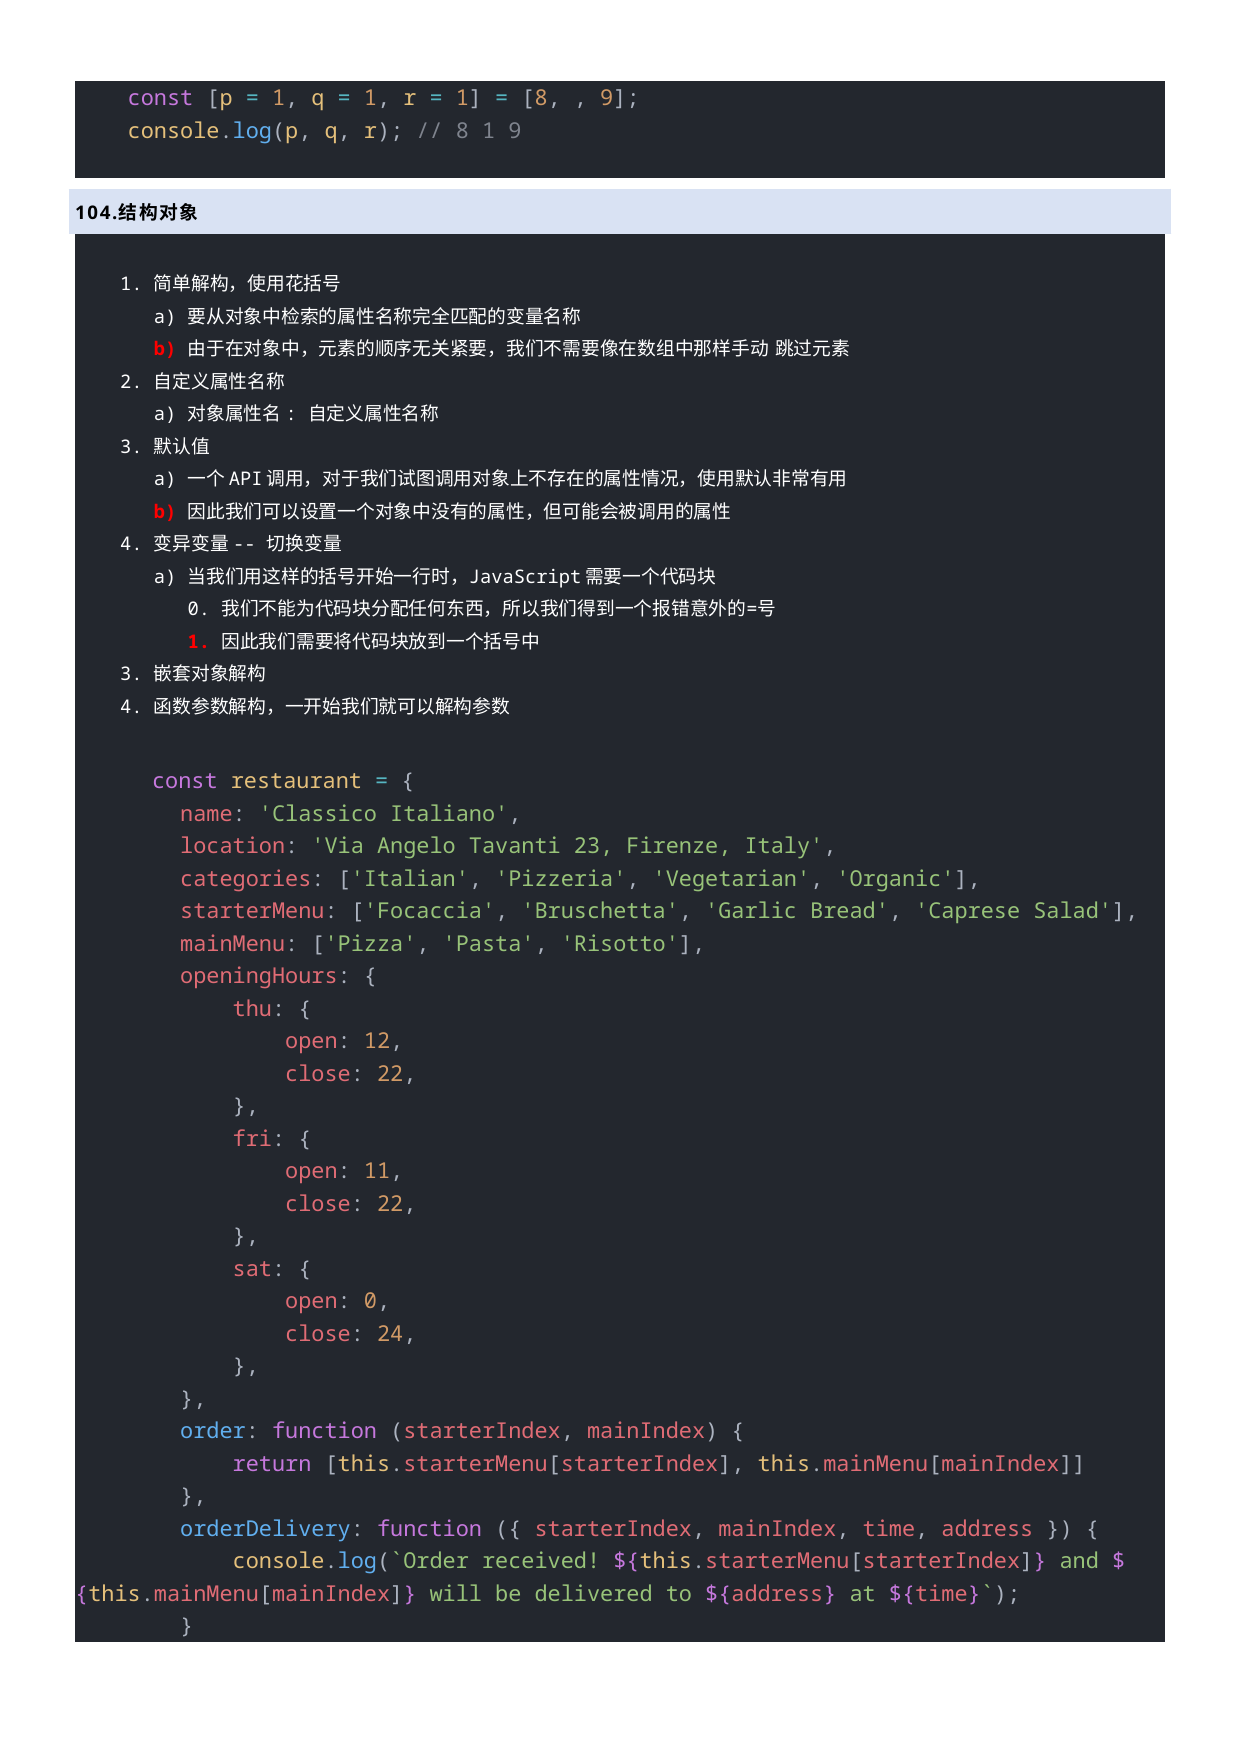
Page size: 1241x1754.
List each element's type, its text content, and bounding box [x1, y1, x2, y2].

text a) 要从对象中检索的属性名称完全匹配的变量名称 [75, 299, 1165, 331]
text a) 一个API调用，对于我们试图调用对象上不存在的属性情况，使用默认非常有用 [75, 461, 1165, 494]
text thu: { [75, 992, 1165, 1024]
text 1. 因此我们需要将代码块放到一个括号中 [75, 624, 1165, 656]
text }, [75, 1219, 1165, 1252]
text starterMenu: ['Focaccia', 'Bruschetta', 'Garlic Bread', 'Caprese Salad'], [75, 894, 1165, 927]
text name: 'Classico Italiano', [75, 797, 1165, 829]
text openingHours: { [75, 959, 1165, 992]
text close: 22, [75, 1187, 1165, 1219]
text 4. 函数参数解构，一开始我们就可以解构参数 [75, 689, 1165, 721]
text console.log(`Order received! ${this.starterMenu[starterIndex]} and ${this.mainMenu[mainIndex]} will be delivered to ${address} at ${time}`); [75, 1544, 1165, 1609]
text a) 对象属性名 : 自定义属性名称 [75, 396, 1165, 429]
text close: 24, [75, 1317, 1165, 1349]
text 3. 嵌套对象解构 [75, 656, 1165, 689]
text const [p = 1, q = 1, r = 1] = [8, , 9]; [75, 81, 1165, 113]
text sat: { [75, 1252, 1165, 1284]
text 0. 我们不能为代码块分配任何东西，所以我们得到一个报错意外的=号 [75, 591, 1165, 624]
text const restaurant = { [75, 764, 1165, 797]
text categories: ['Italian', 'Pizzeria', 'Vegetarian', 'Organic'], [75, 862, 1165, 894]
text b) 由于在对象中，元素的顺序无关紧要，我们不需要像在数组中那样手动 跳过元素 [75, 331, 1165, 364]
text order: function (starterIndex, mainIndex) { [75, 1414, 1165, 1447]
text location: 'Via Angelo Tavanti 23, Firenze, Italy', [75, 829, 1165, 862]
text fri: { [75, 1122, 1165, 1154]
text 2. 自定义属性名称 [75, 364, 1165, 396]
text open: 12, [75, 1024, 1165, 1057]
text }, [75, 1089, 1165, 1122]
text 1. 简单解构，使用花括号 [75, 266, 1165, 299]
text mainMenu: ['Pizza', 'Pasta', 'Risotto'], [75, 927, 1165, 959]
text return [this.starterMenu[starterIndex], this.mainMenu[mainIndex]] [75, 1447, 1165, 1479]
text a) 当我们用这样的括号开始一行时，JavaScript需要一个代码块 [75, 559, 1165, 591]
text }, [75, 1349, 1165, 1382]
text }, [75, 1479, 1165, 1512]
text close: 22, [75, 1057, 1165, 1089]
text orderDelivery: function ({ starterIndex, mainIndex, time, address }) { [75, 1512, 1165, 1544]
text 3. 默认值 [75, 429, 1165, 461]
text open: 0, [75, 1284, 1165, 1317]
subtitle 104.结构对象 [75, 195, 1165, 227]
text open: 11, [75, 1154, 1165, 1187]
text b) 因此我们可以设置一个对象中没有的属性，但可能会被调用的属性 [75, 494, 1165, 526]
text console.log(p, q, r); // 8 1 9 [75, 113, 1165, 146]
text 4. 变异变量 -- 切换变量 [75, 526, 1165, 559]
text }, [75, 1382, 1165, 1414]
text } [75, 1609, 1165, 1642]
